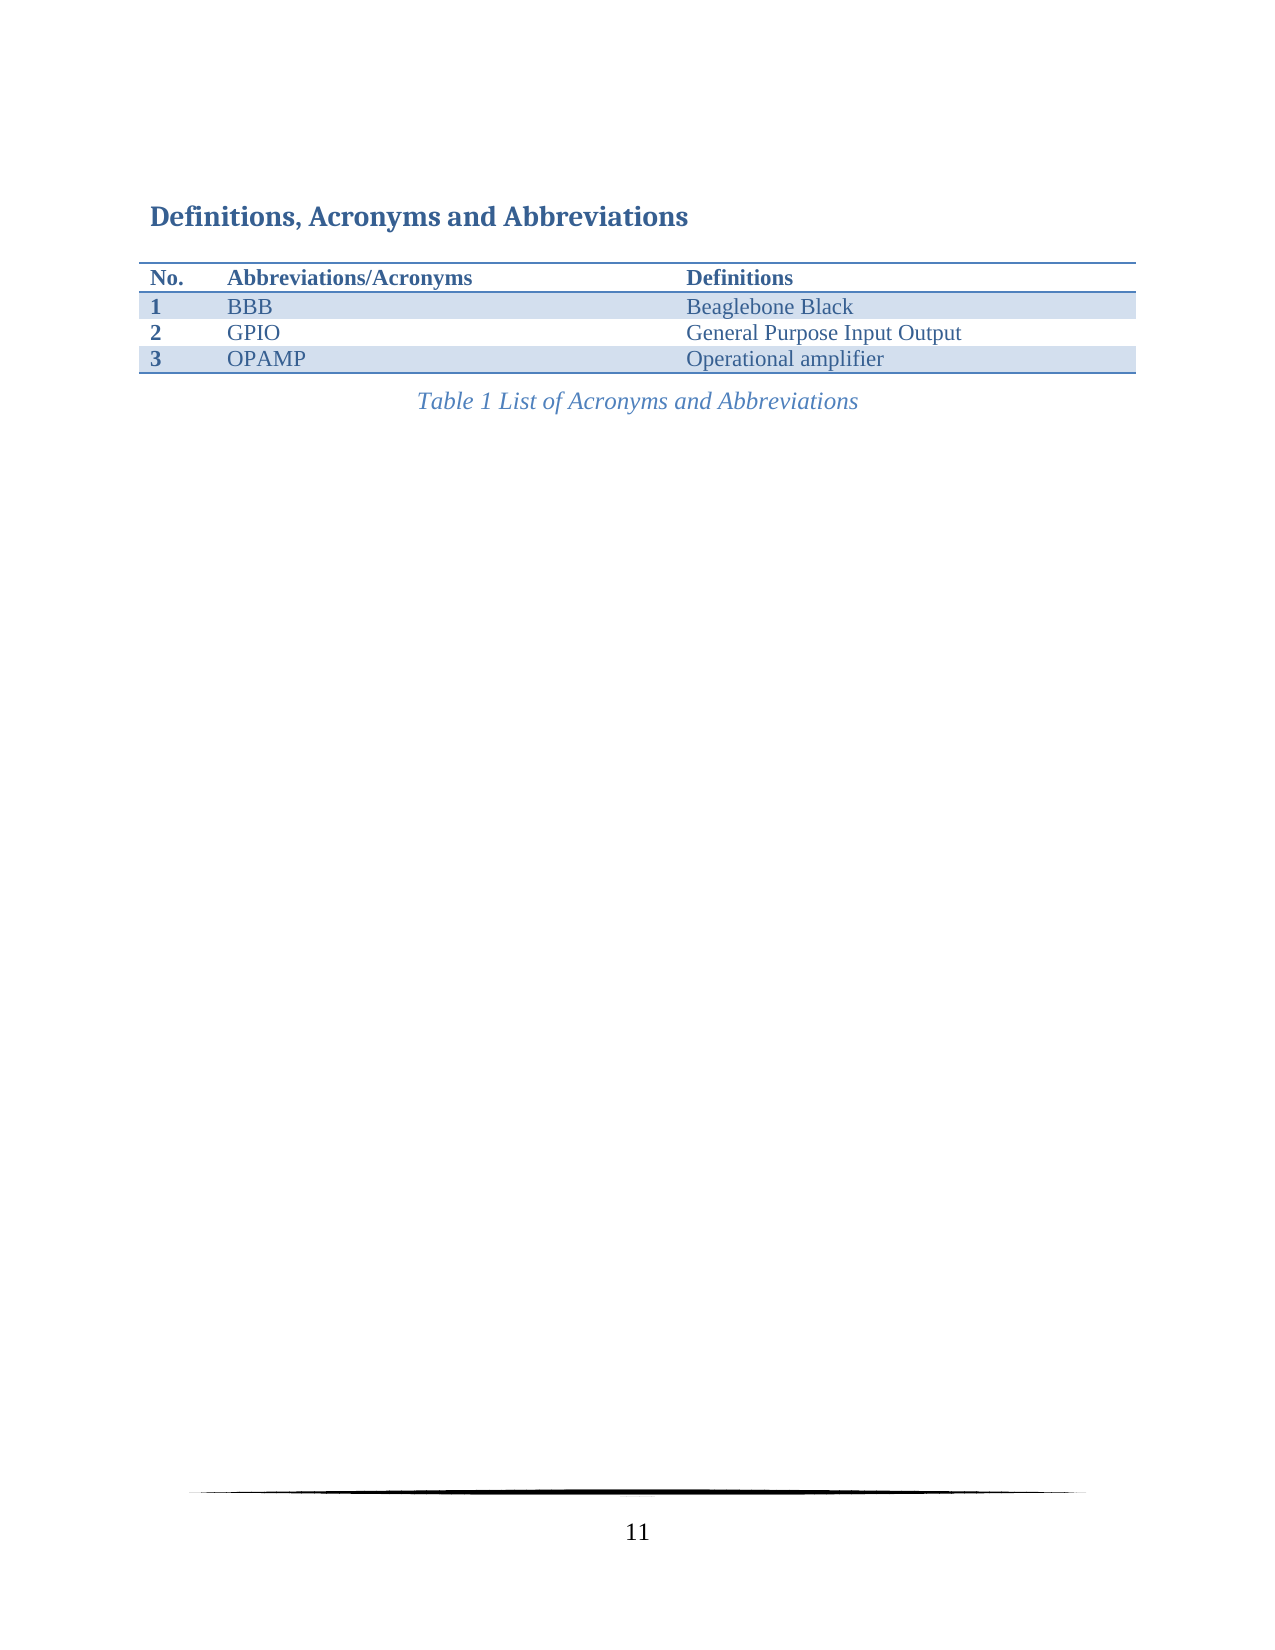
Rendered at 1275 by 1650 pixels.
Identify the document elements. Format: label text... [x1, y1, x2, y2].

table_cell Operational amplifier [675, 346, 1136, 372]
table_cell OPAMP [216, 346, 675, 372]
table_cell GPIO [216, 319, 675, 346]
table_header No. [139, 264, 216, 291]
table_header Abbreviations/Acronyms [216, 264, 675, 291]
picture [189, 1488, 1087, 1497]
table_header Definitions [675, 264, 1136, 291]
table_cell 2 [139, 319, 216, 346]
table_cell General Purpose Input Output [675, 319, 1136, 346]
subtitle Definitions, Acronyms and Abbreviations [150, 200, 1125, 233]
table_cell 1 [139, 293, 216, 319]
table_cell Beaglebone Black [675, 293, 1136, 319]
text Table 1 List of Acronyms and Abbreviations [150, 386, 1125, 415]
table_cell 3 [139, 346, 216, 372]
table_cell BBB [216, 293, 675, 319]
